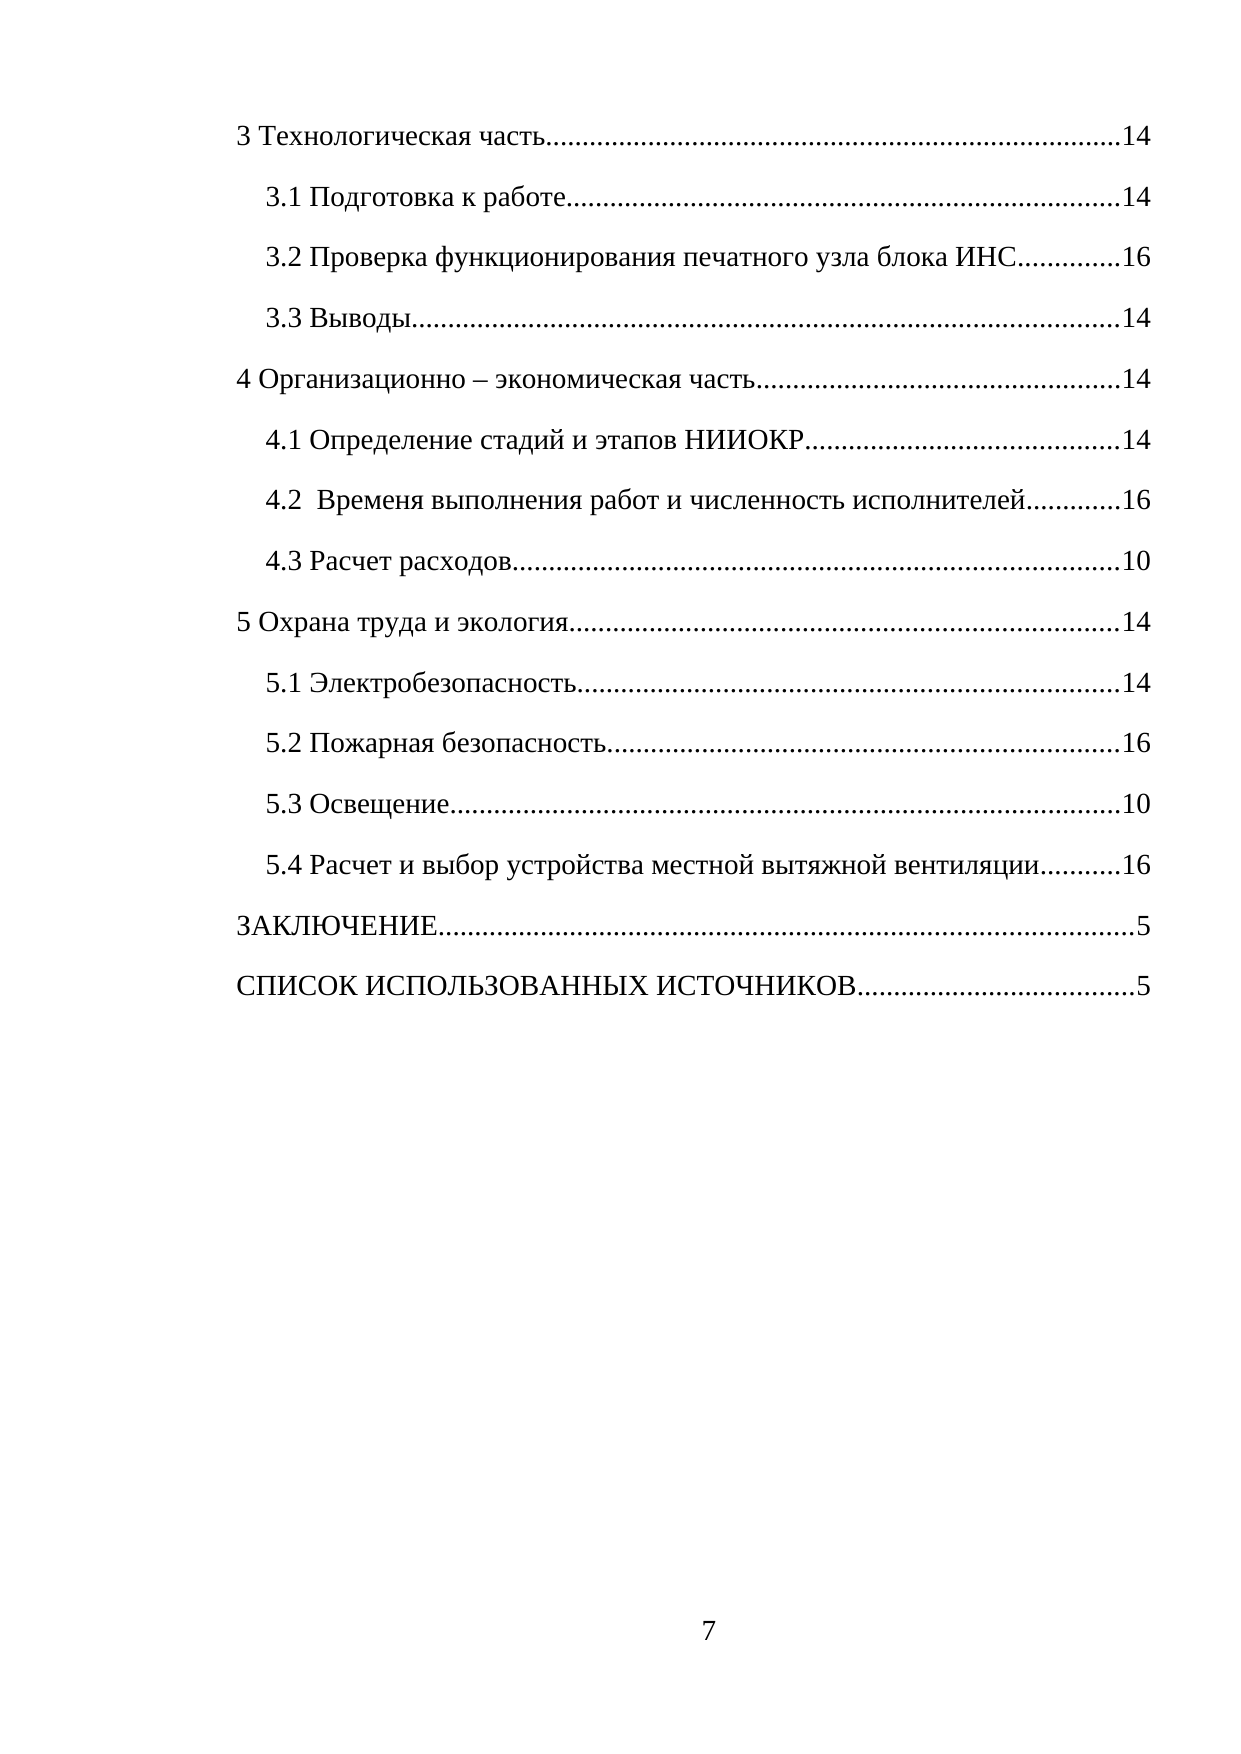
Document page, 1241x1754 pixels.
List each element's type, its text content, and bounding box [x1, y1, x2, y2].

text 5.2 Пожарная безопасность 16 [206, 725, 1181, 759]
text 5.4 Расчет и выбор устройства местной вытяжной вентиляции 16 [206, 847, 1181, 880]
text 5.1 Электробезопасность 14 [206, 665, 1181, 698]
text 3.3 Выводы 14 [206, 300, 1181, 334]
text ЗАКЛЮЧЕНИЕ 5 [177, 908, 1181, 941]
text 5.3 Освещение 10 [206, 786, 1181, 820]
text 4.1 Определение стадий и этапов НИИОКР 14 [206, 422, 1181, 455]
text 4.2 Временя выполнения работ и численность исполнителей 16 [206, 482, 1181, 516]
text 3.2 Проверка функционирования печатного узла блока ИНС 16 [206, 239, 1181, 273]
text 3.1 Подготовка к работе 14 [206, 179, 1181, 212]
text 4 Организационно – экономическая часть 14 [177, 361, 1181, 394]
text СПИСОК ИСПОЛЬЗОВАННЫХ ИСТОЧНИКОВ 5 [177, 968, 1181, 1002]
text 4.3 Расчет расходов 10 [206, 543, 1181, 577]
text 5 Охрана труда и экология 14 [177, 604, 1181, 637]
text 3 Технологическая часть 14 [177, 118, 1181, 152]
